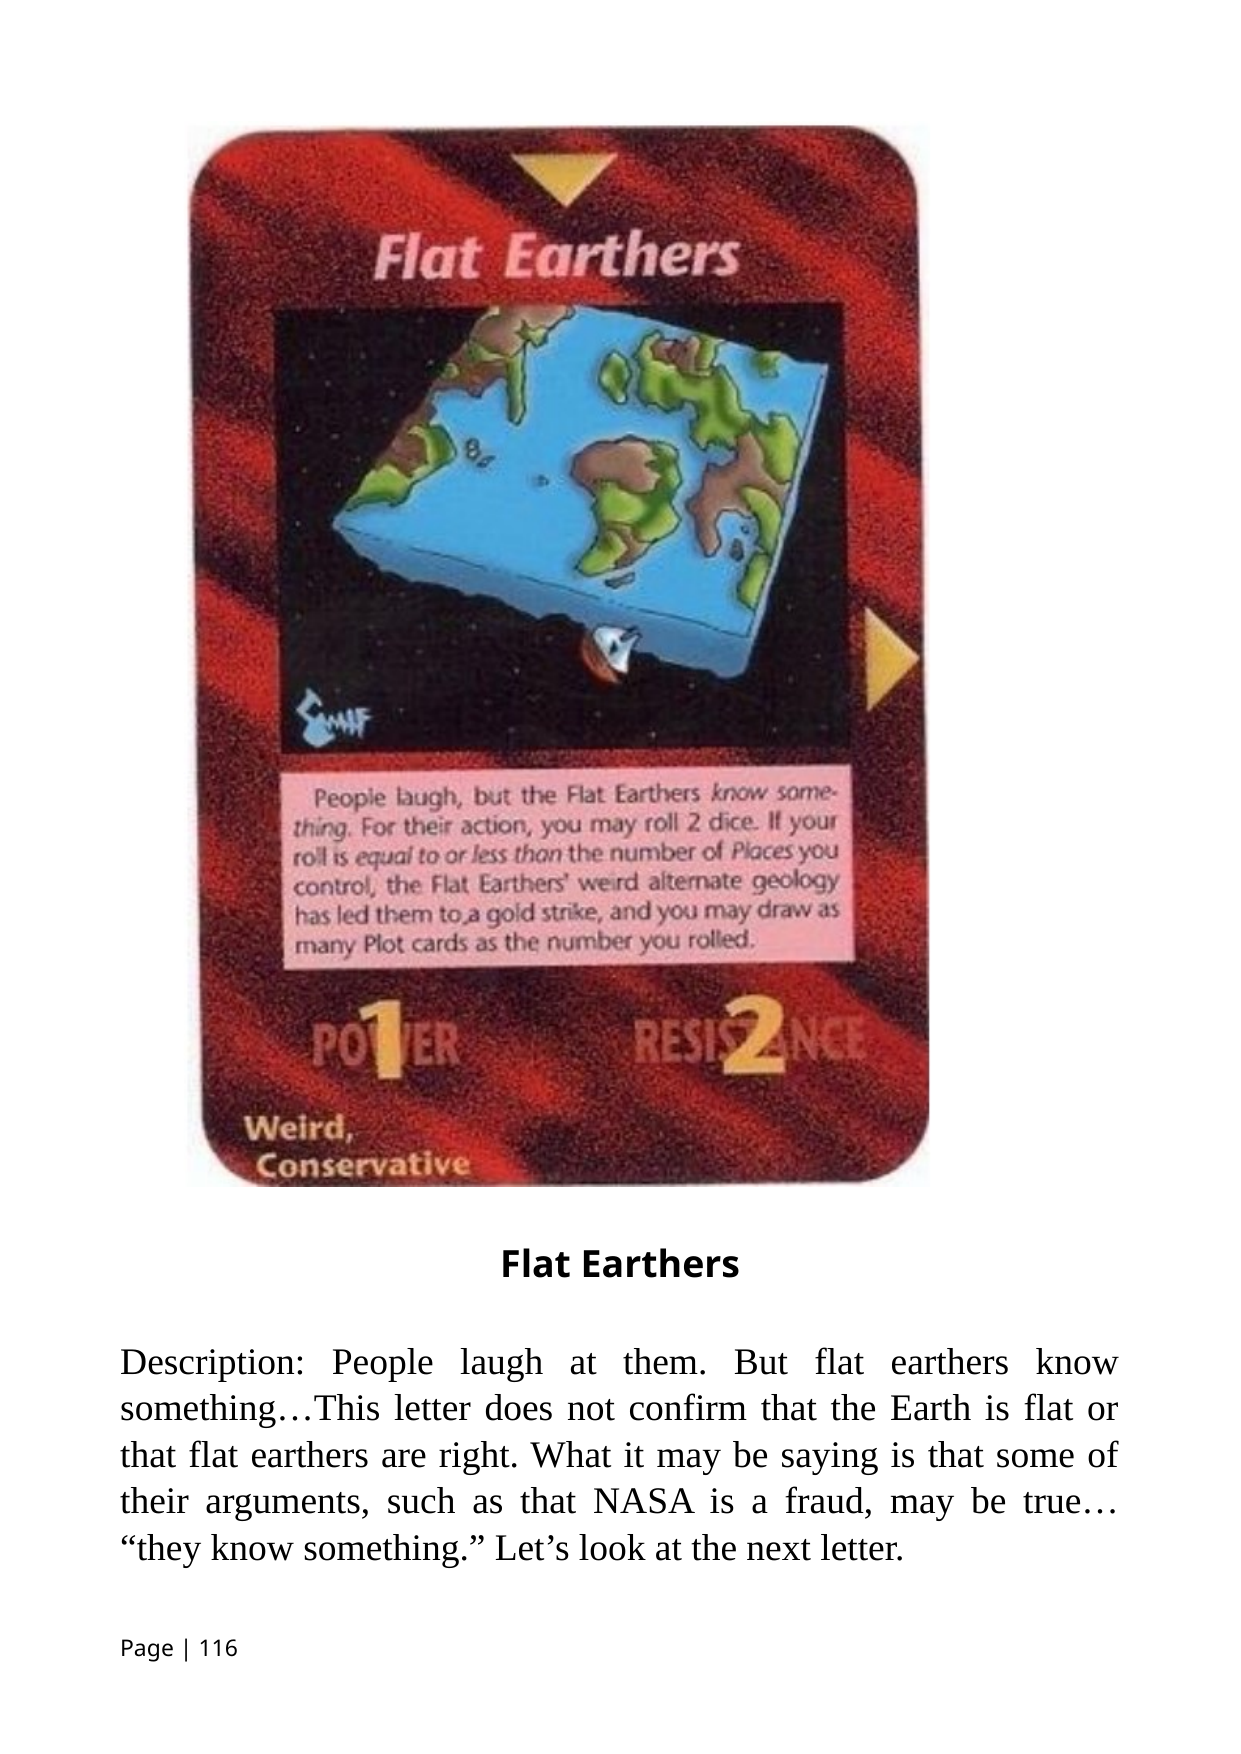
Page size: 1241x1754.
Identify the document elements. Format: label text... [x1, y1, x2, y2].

text Flat Earthers [120, 1237, 1120, 1288]
picture [183, 121, 931, 1187]
text Description: People laugh at them. But flat earthers know something…This letter does not confirm that the Earth is flat or that flat earthers are right. What it may be saying is that some of their arguments, such as that NASA is a fraud, may be true… “they know something.” Let’s look at the next letter. [120, 1339, 1120, 1568]
